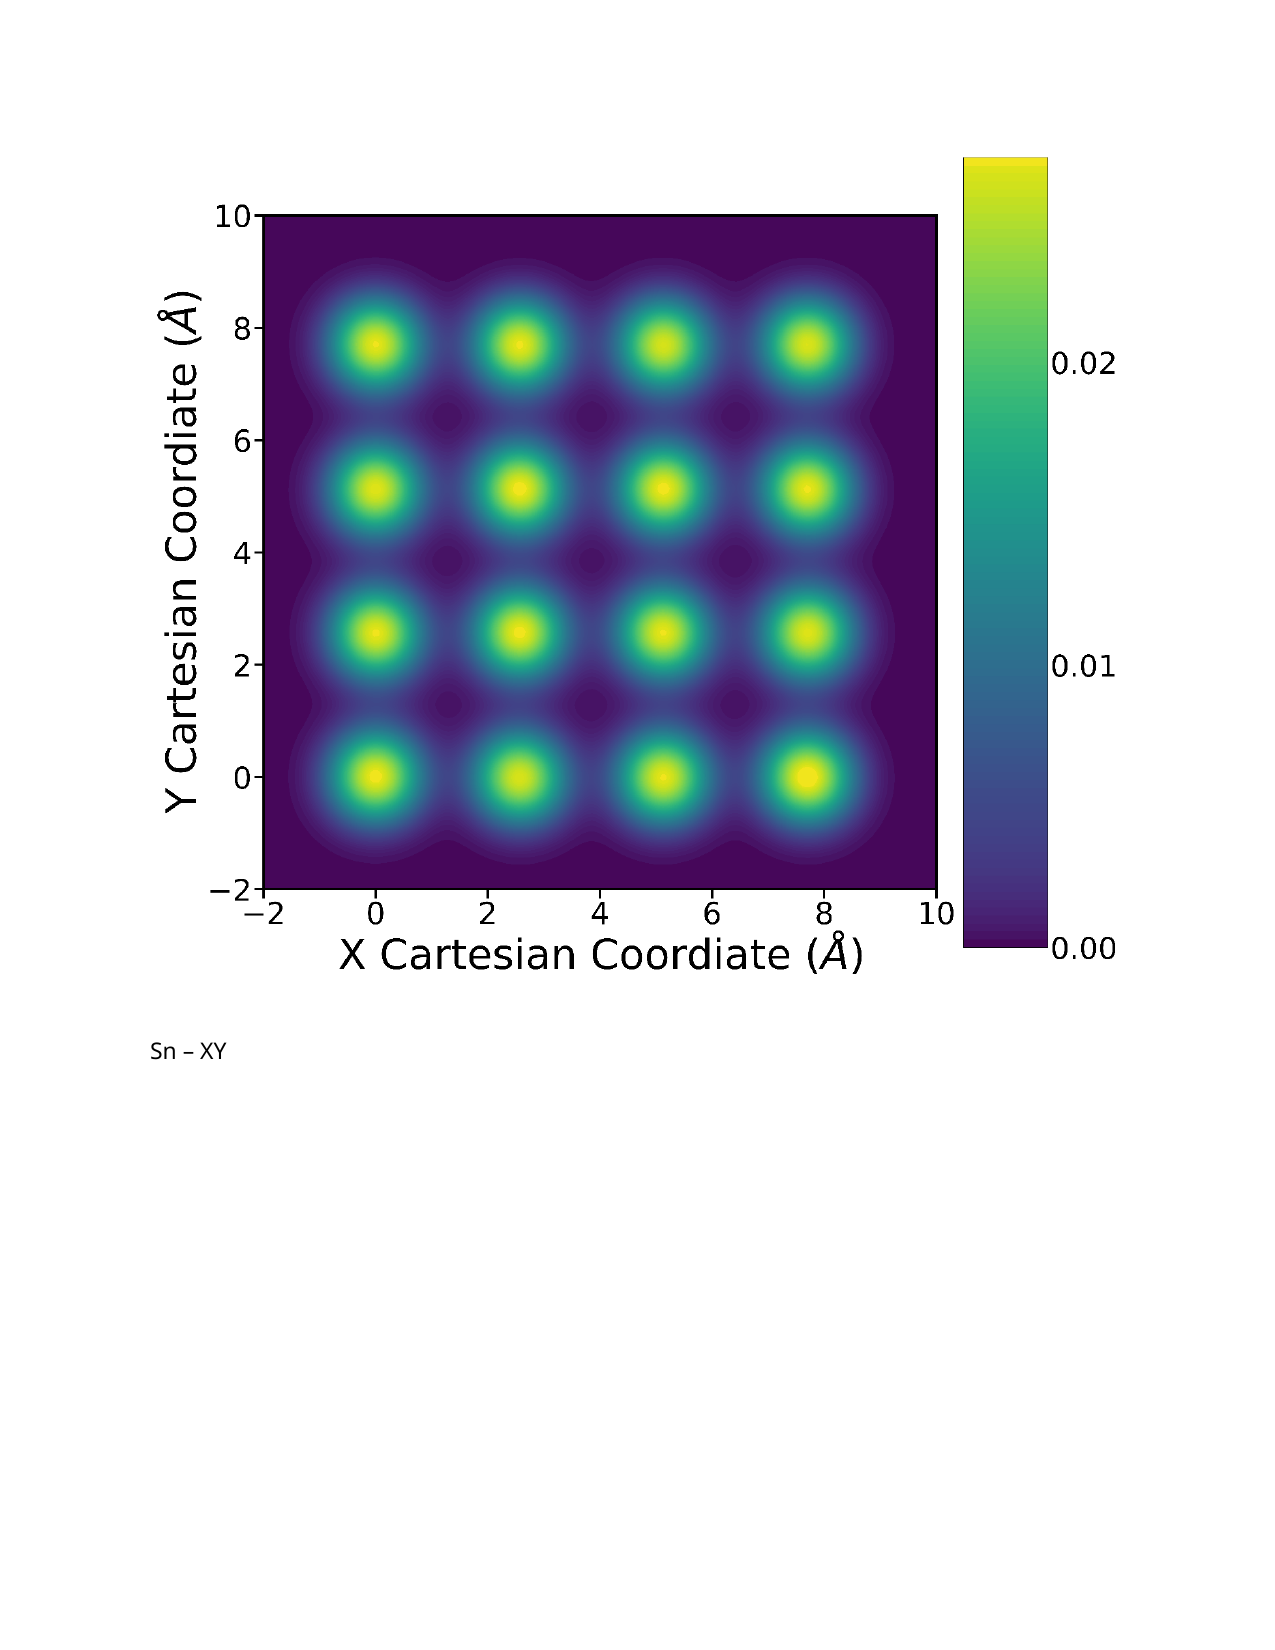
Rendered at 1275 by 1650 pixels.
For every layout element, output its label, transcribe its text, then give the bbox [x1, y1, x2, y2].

picture [150, 150, 1125, 1017]
text Sn – XY [150, 1035, 1125, 1066]
